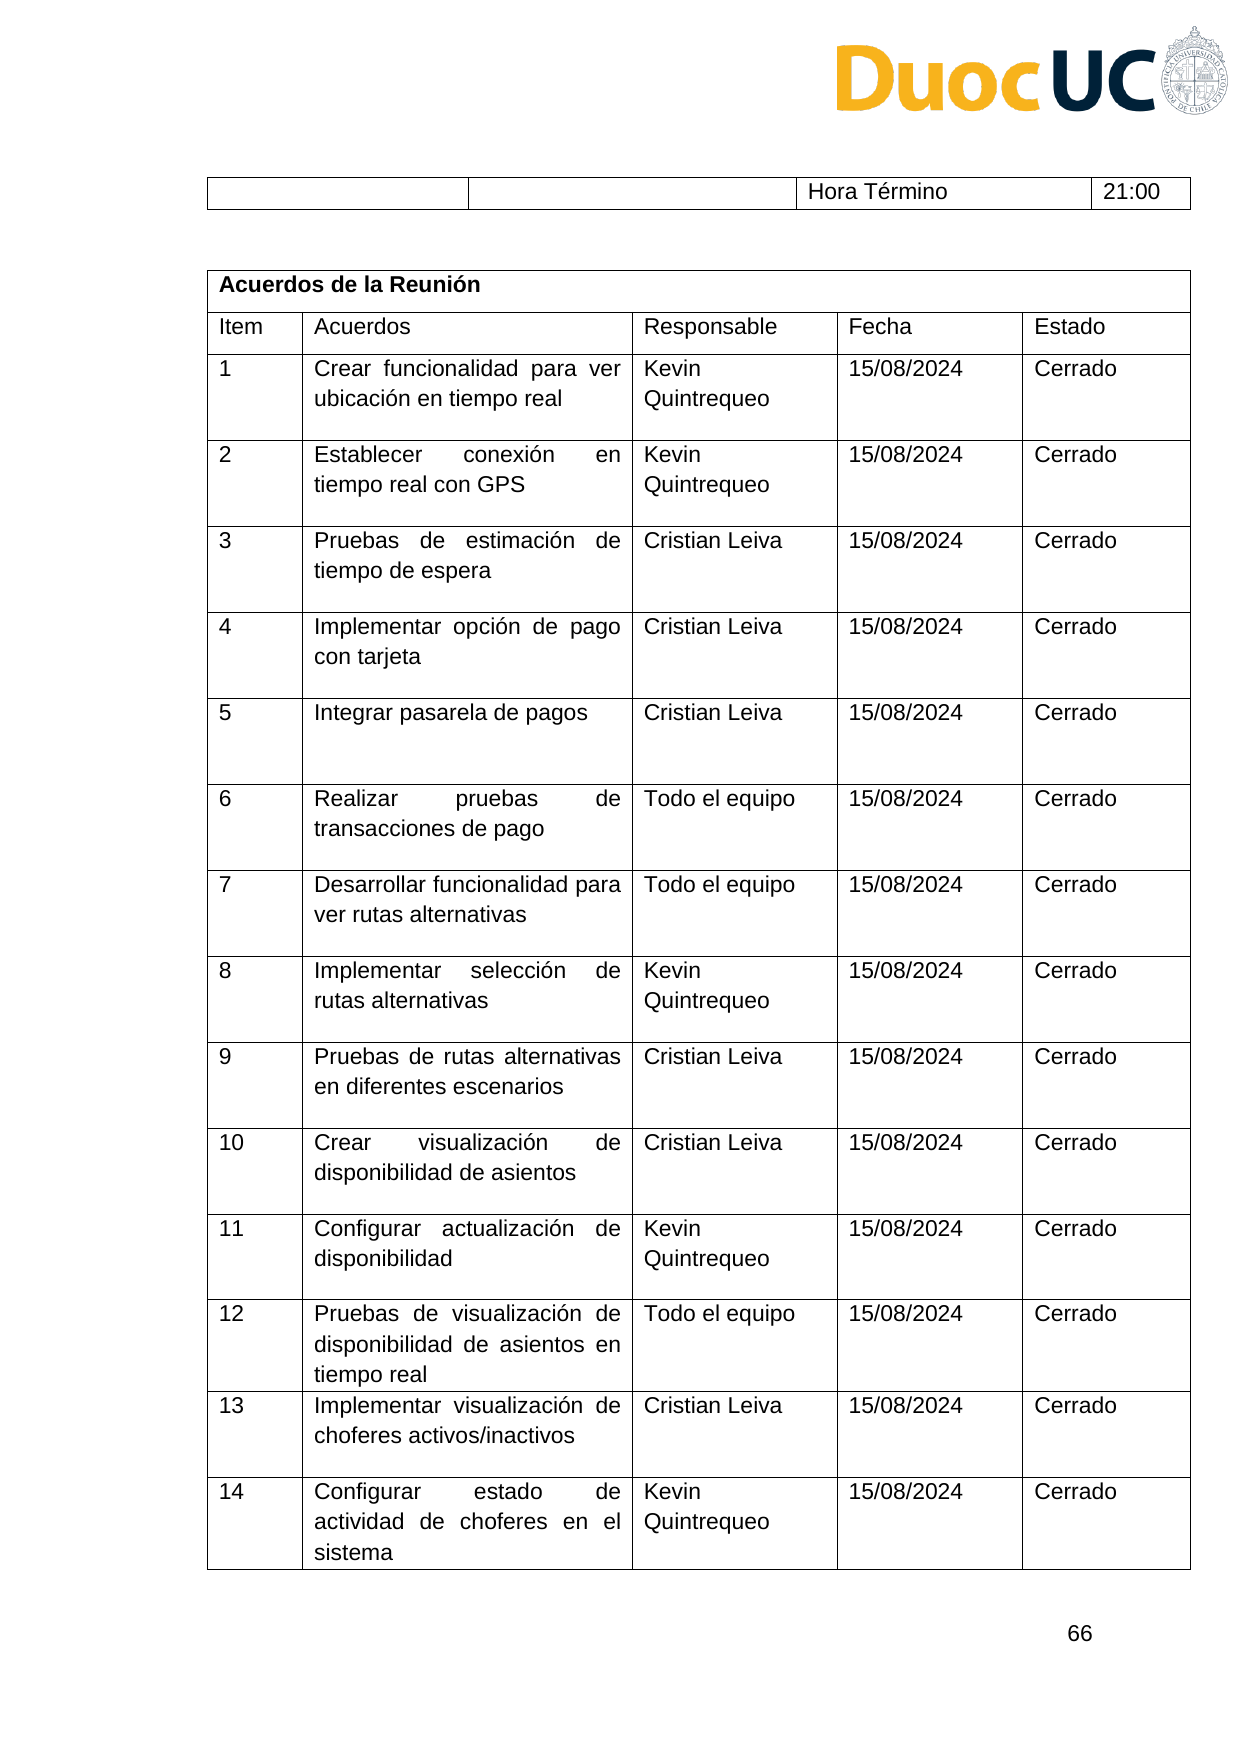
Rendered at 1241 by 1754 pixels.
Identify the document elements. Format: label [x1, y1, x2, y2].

picture [831, 20, 1233, 120]
